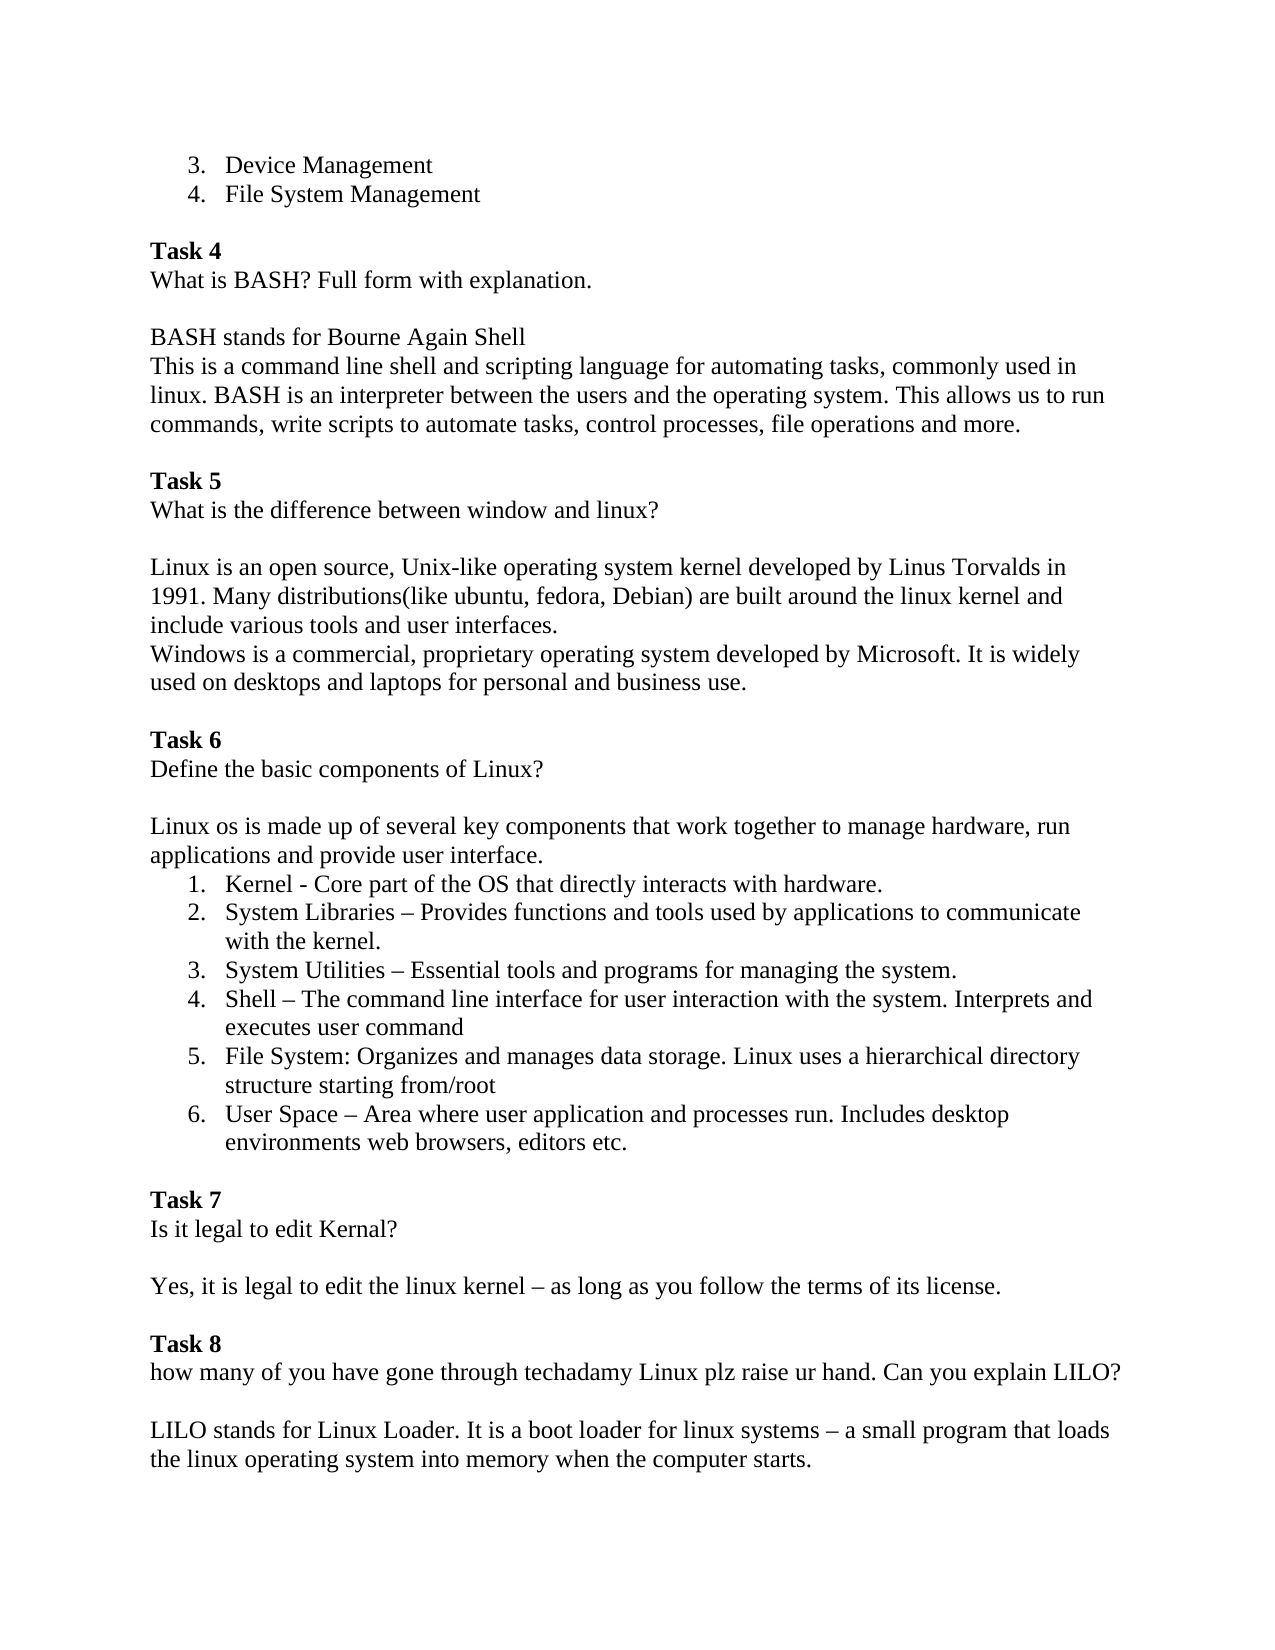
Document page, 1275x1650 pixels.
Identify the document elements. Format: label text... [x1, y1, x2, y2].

text Define the basic components of Linux? [150, 754, 1125, 782]
list System Libraries – Provides functions and tools used by applications to communicate with the kernel. [187, 897, 1125, 955]
text Yes, it is legal to edit the linux kernel – as long as you follow the terms of its license. [150, 1271, 1125, 1300]
text Linux os is made up of several key components that work together to manage hardware, run applications and provide user interface. [150, 811, 1125, 869]
list Device Management [187, 150, 1125, 179]
text What is the difference between window and linux? [150, 495, 1125, 524]
list User Space – Area where user application and processes run. Includes desktop environments web browsers, editors etc. [187, 1099, 1125, 1156]
text Linux is an open source, Unix-like operating system kernel developed by Linus Torvalds in 1991. Many distributions(like ubuntu, fedora, Debian) are built around the linux kernel and include various tools and user interfaces. [150, 552, 1125, 639]
text Task 8 [150, 1329, 1125, 1357]
list Kernel - Core part of the OS that directly interacts with hardware. [187, 869, 1125, 897]
text Task 5 [150, 466, 1125, 495]
text Task 7 [150, 1185, 1125, 1214]
list File System Management [187, 179, 1125, 207]
text Windows is a commercial, proprietary operating system developed by Microsoft. It is widely used on desktops and laptops for personal and business use. [150, 639, 1125, 696]
text how many of you have gone through techadamy Linux plz raise ur hand. Can you explain LILO? [150, 1357, 1125, 1386]
list System Utilities – Essential tools and programs for managing the system. [187, 955, 1125, 984]
text BASH stands for Bourne Again Shell [150, 322, 1125, 351]
list File System: Organizes and manages data storage. Linux uses a hierarchical directory structure starting from/root [187, 1041, 1125, 1099]
text What is BASH? Full form with explanation. [150, 265, 1125, 294]
text Task 6 [150, 725, 1125, 754]
text Task 4 [150, 236, 1125, 265]
text This is a command line shell and scripting language for automating tasks, commonly used in linux. BASH is an interpreter between the users and the operating system. This allows us to run commands, write scripts to automate tasks, control processes, file operations and more. [150, 351, 1125, 437]
text LILO stands for Linux Loader. It is a boot loader for linux systems – a small program that loads the linux operating system into memory when the computer starts. [150, 1415, 1125, 1472]
list Shell – The command line interface for user interaction with the system. Interprets and executes user command [187, 984, 1125, 1041]
text Is it legal to edit Kernal? [150, 1214, 1125, 1242]
